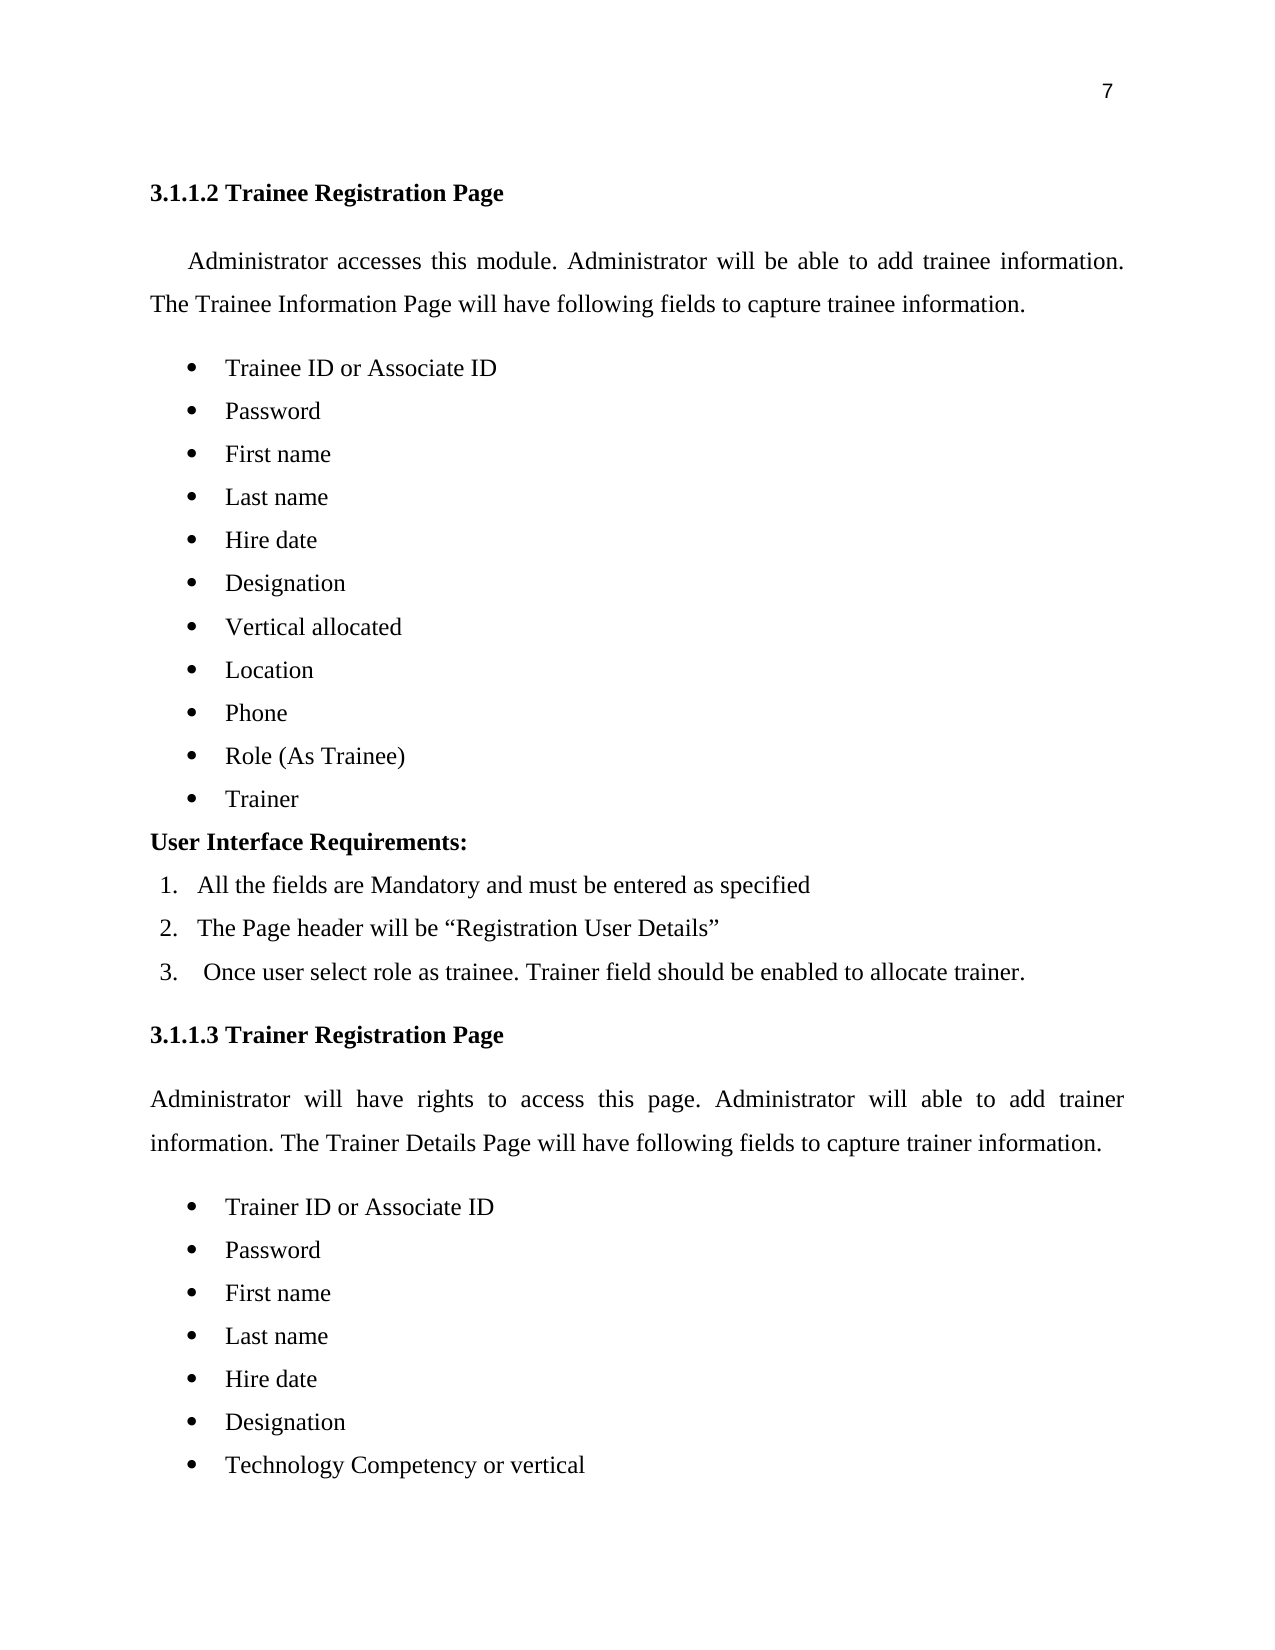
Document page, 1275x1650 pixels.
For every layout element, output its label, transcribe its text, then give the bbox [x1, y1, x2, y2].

list Last name [187, 482, 1125, 511]
list Trainee ID or Associate ID [187, 353, 1125, 382]
list First name [187, 1278, 1125, 1307]
list Designation [187, 1407, 1125, 1436]
list All the fields are Mandatory and must be entered as specified [159, 870, 1113, 899]
list Trainer ID or Associate ID [187, 1192, 1125, 1220]
list The Page header will be “Registration User Details” [159, 913, 1113, 942]
text Administrator will have rights to access this page. Administrator will able to add trainer information. The Trainer Details Page will have following fields to capture trainer information. [150, 1084, 1125, 1156]
text Administrator accesses this module. Administrator will be able to add trainee information. The Trainee Information Page will have following fields to capture trainee information. [150, 246, 1125, 318]
list Hire date [187, 1364, 1125, 1393]
list First name [187, 439, 1125, 468]
text 3.1.1.3 Trainer Registration Page [150, 1021, 1125, 1049]
list Trainer [187, 784, 1125, 813]
list Password [187, 396, 1125, 425]
list Role (As Trainee) [187, 741, 1125, 770]
list Designation [187, 568, 1125, 597]
list Hire date [187, 525, 1125, 554]
list Vertical allocated [187, 612, 1125, 640]
list Location [187, 655, 1125, 683]
list Once user select role as trainee. Trainer field should be enabled to allocate trainer. [159, 957, 1125, 985]
text User Interface Requirements: [150, 827, 1125, 856]
list Phone [187, 698, 1125, 727]
list Last name [187, 1321, 1125, 1350]
text 3.1.1.2 Trainee Registration Page [150, 178, 1113, 206]
list Password [187, 1235, 1125, 1263]
list Technology Competency or vertical [187, 1450, 1125, 1479]
